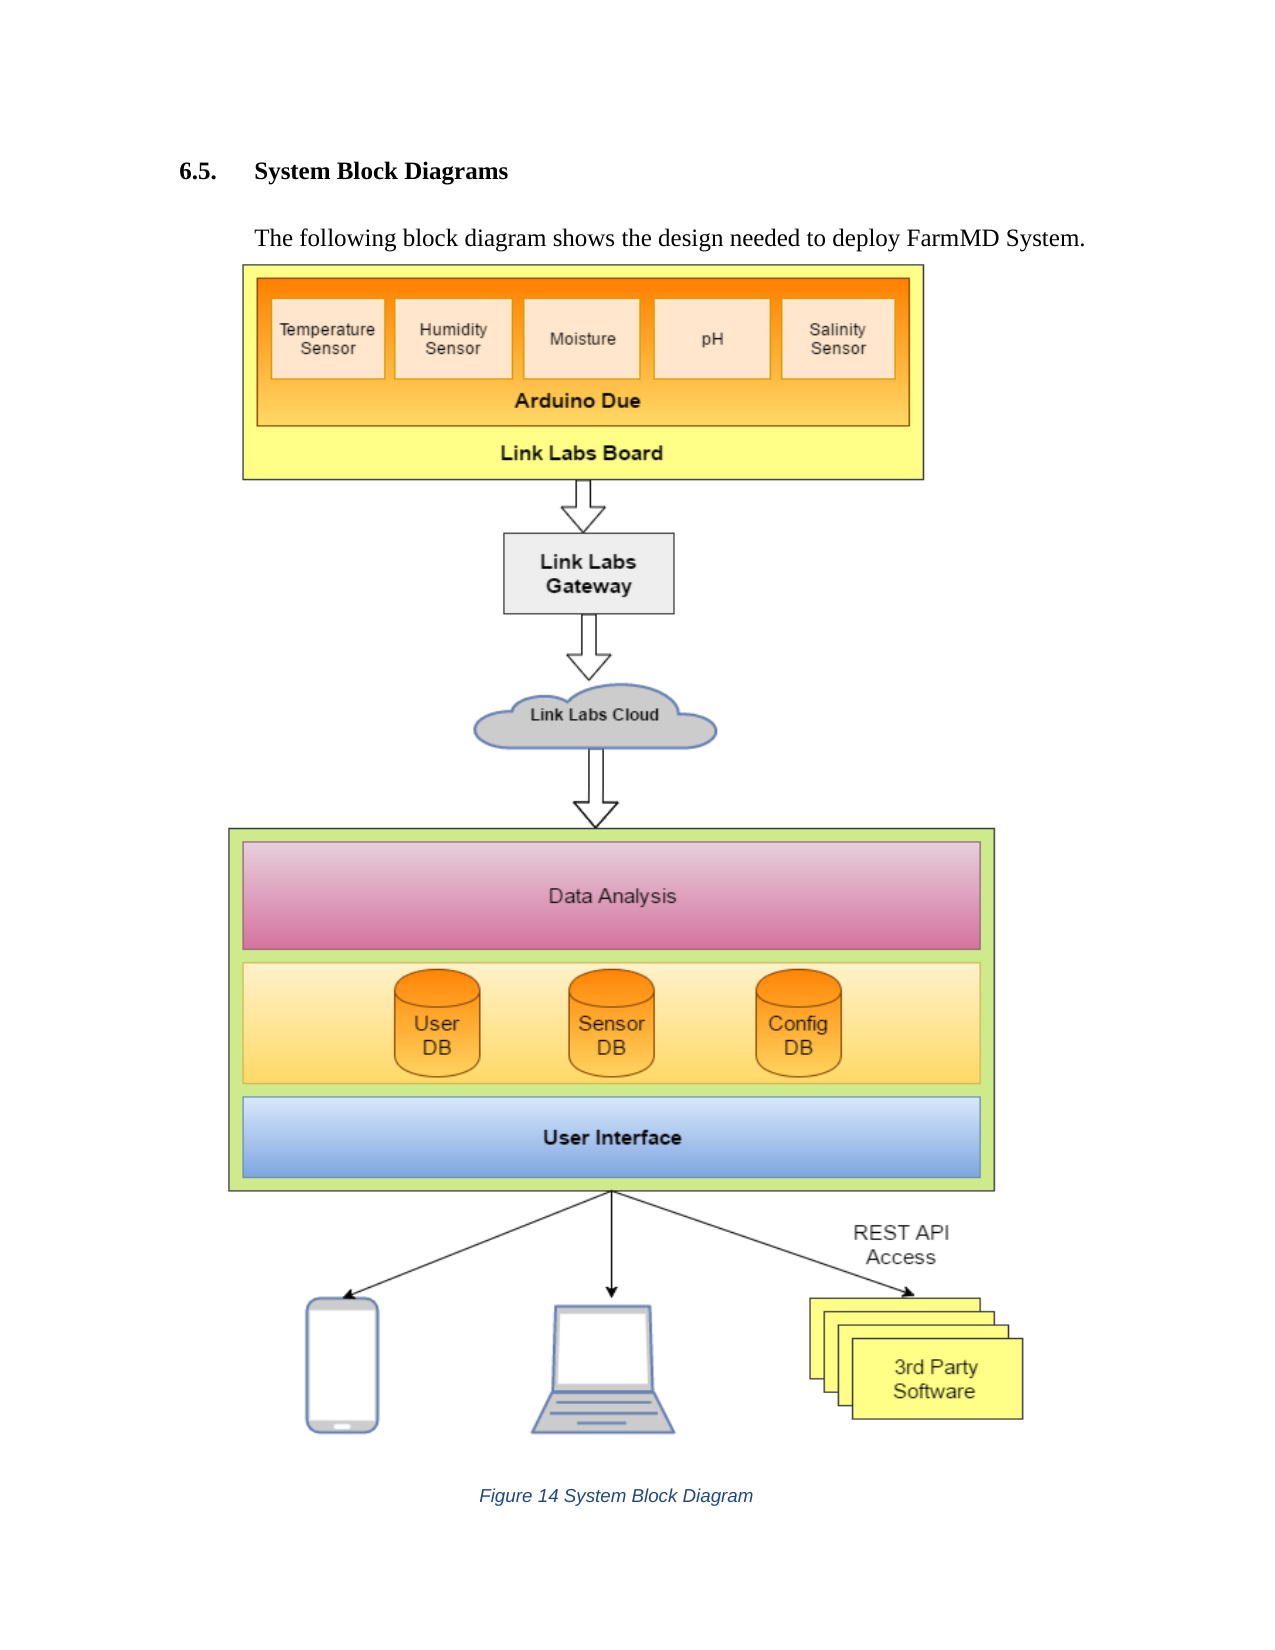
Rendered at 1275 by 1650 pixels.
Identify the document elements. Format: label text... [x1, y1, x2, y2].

text The following block diagram shows the design needed to deploy FarmMD System. [179, 199, 1275, 258]
subtitle 6.5. System Block Diagrams [179, 156, 1275, 185]
